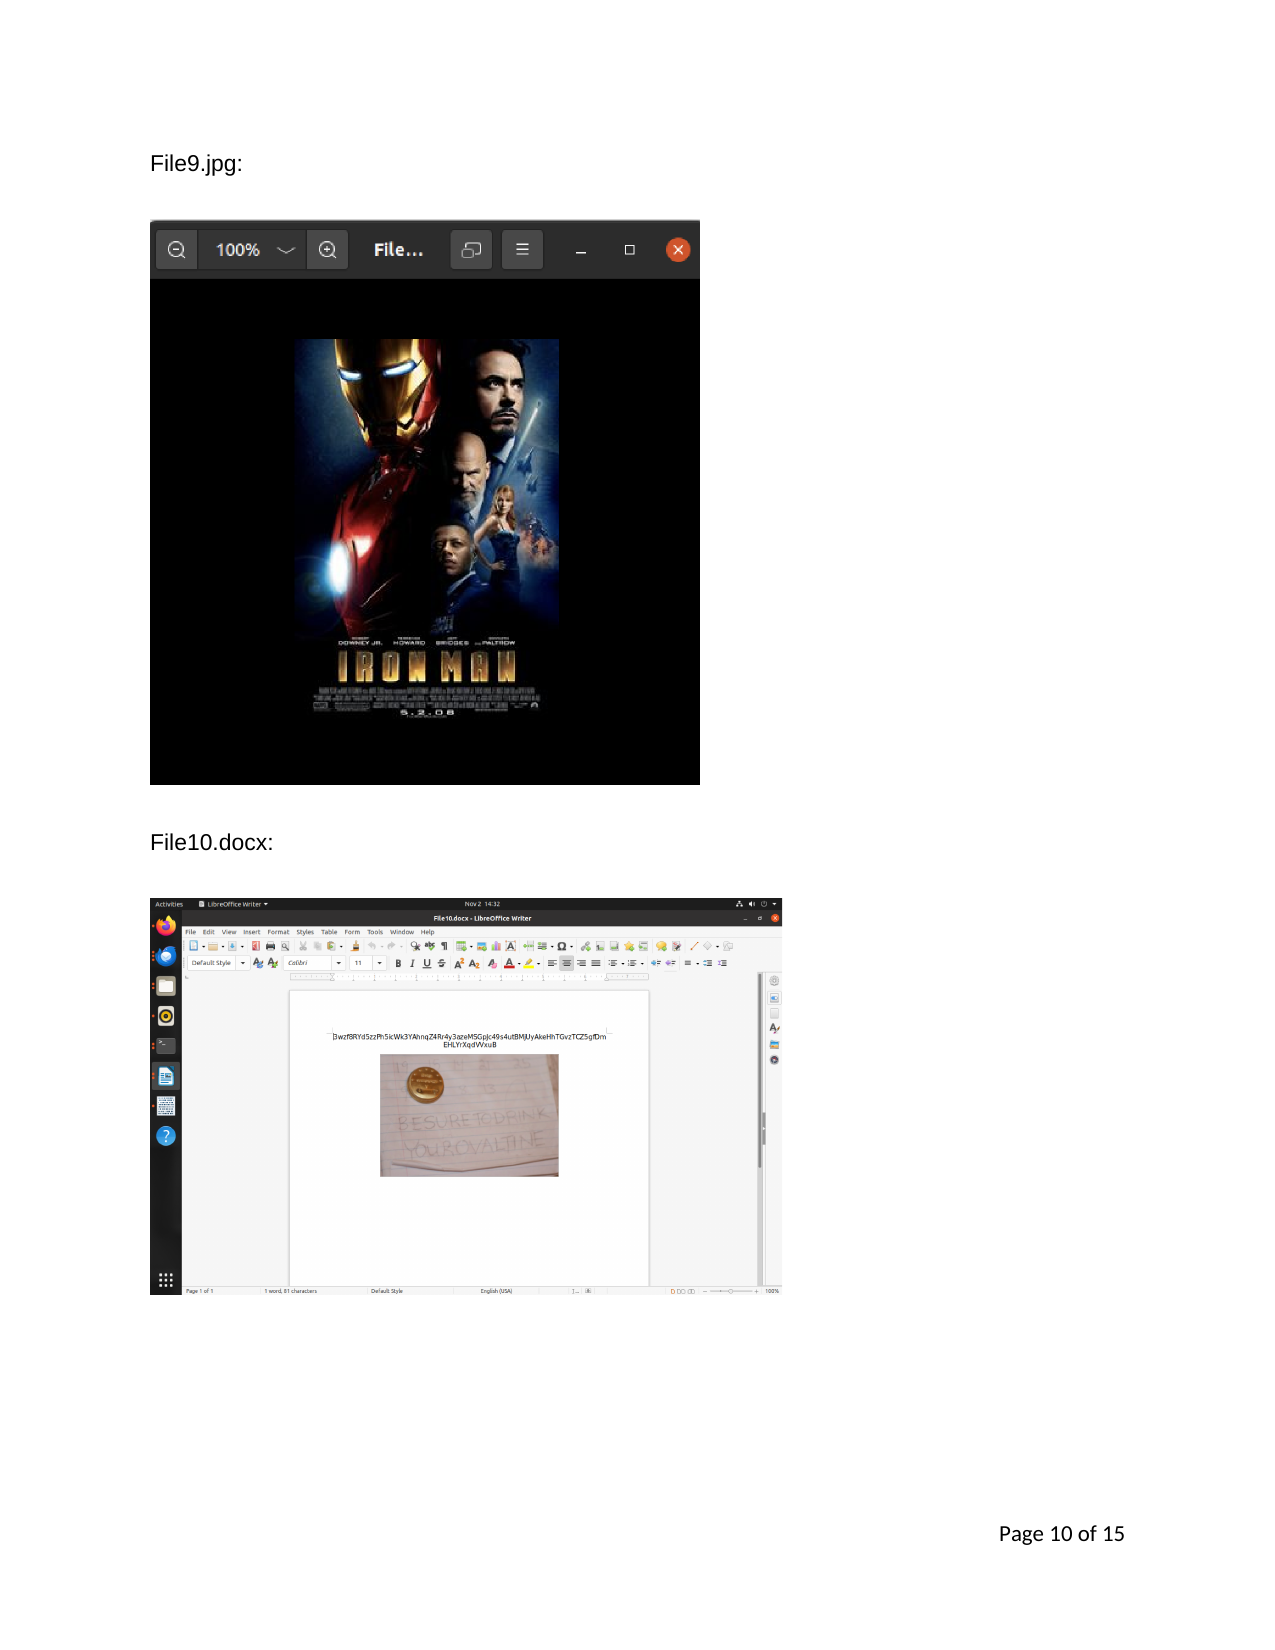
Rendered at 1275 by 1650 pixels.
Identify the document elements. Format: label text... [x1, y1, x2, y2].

picture [150, 898, 783, 1295]
text File9.jpg: [150, 150, 1125, 176]
picture [150, 219, 700, 785]
text File10.docx: [150, 829, 1125, 855]
